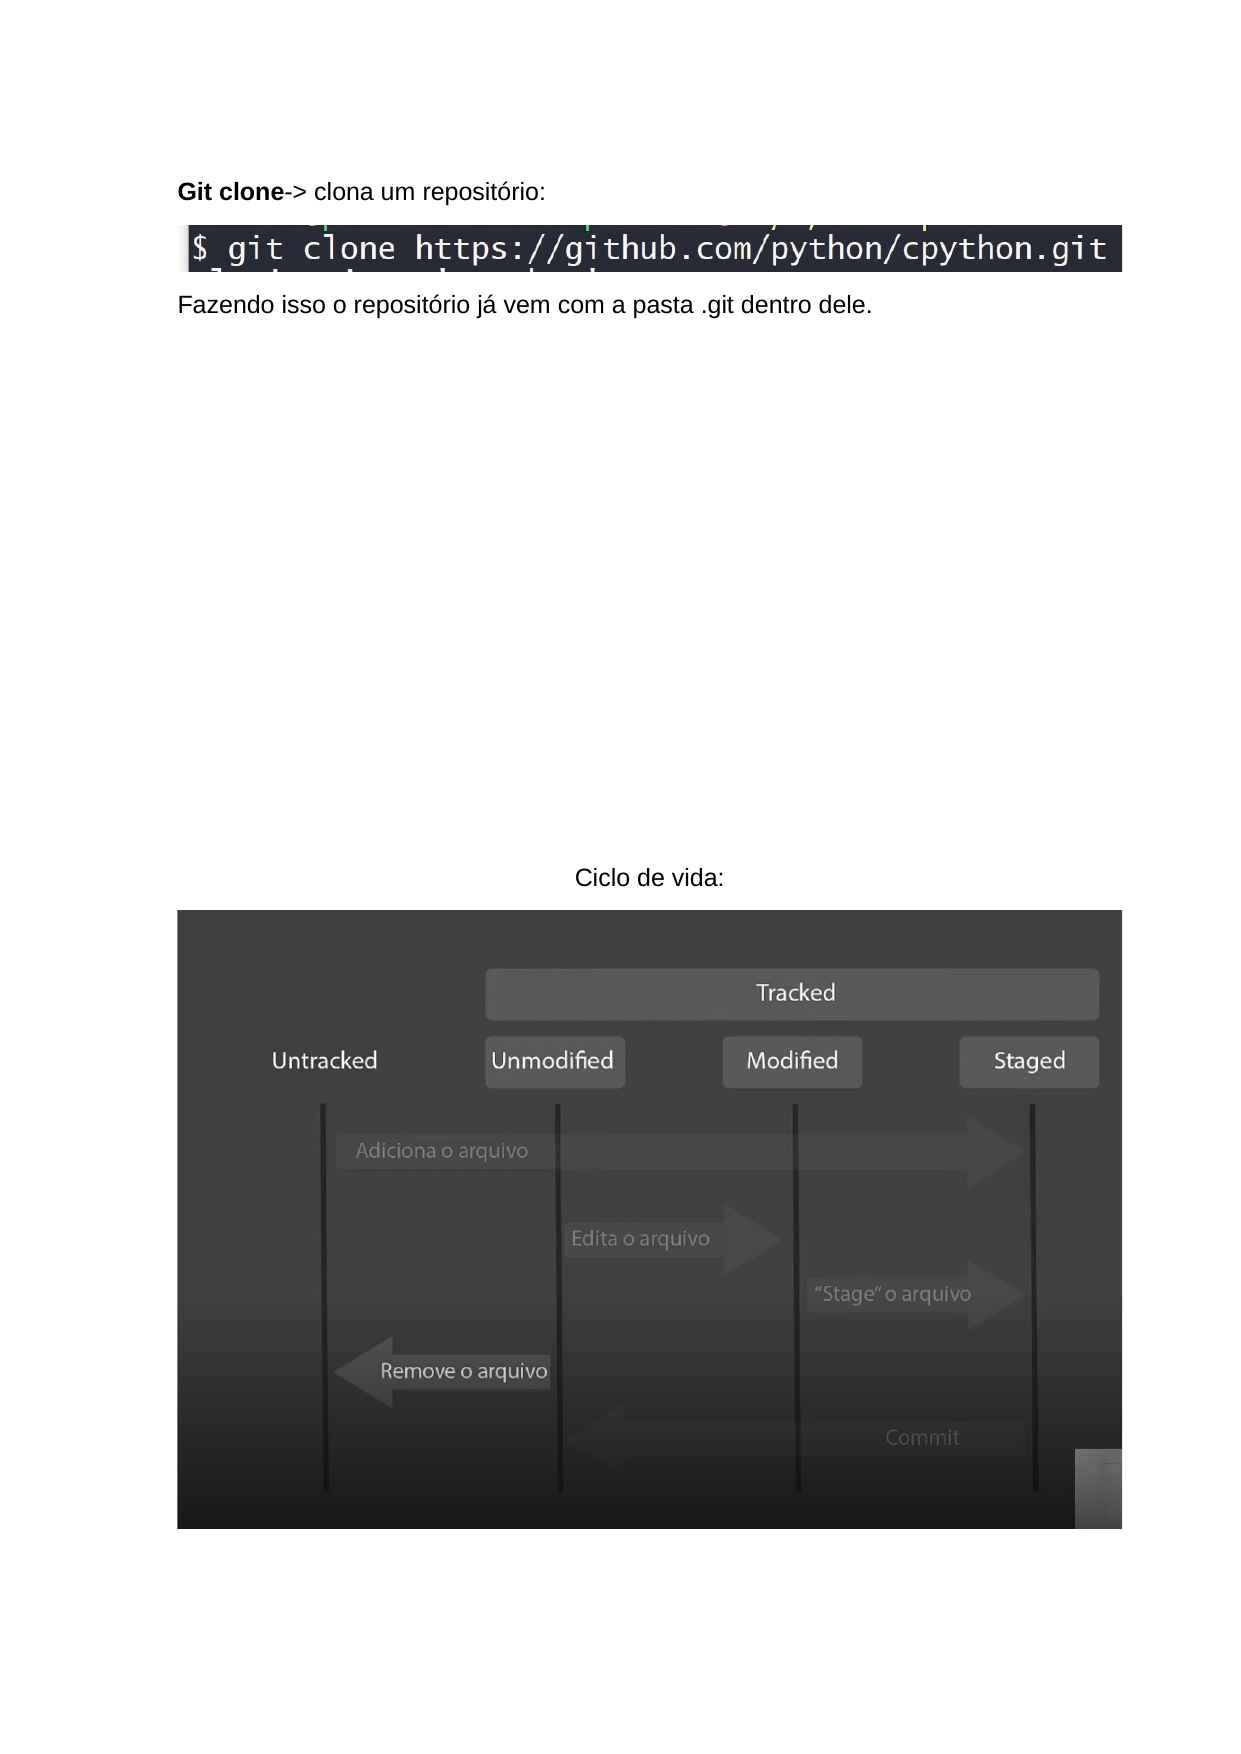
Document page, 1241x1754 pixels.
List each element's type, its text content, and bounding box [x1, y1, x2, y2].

text Git clone-> clona um repositório: [177, 177, 1122, 206]
picture [177, 225, 1123, 272]
picture [177, 910, 1123, 1529]
text Ciclo de vida: [177, 863, 1122, 892]
text Fazendo isso o repositório já vem com a pasta .git dentro dele. [177, 291, 1122, 319]
